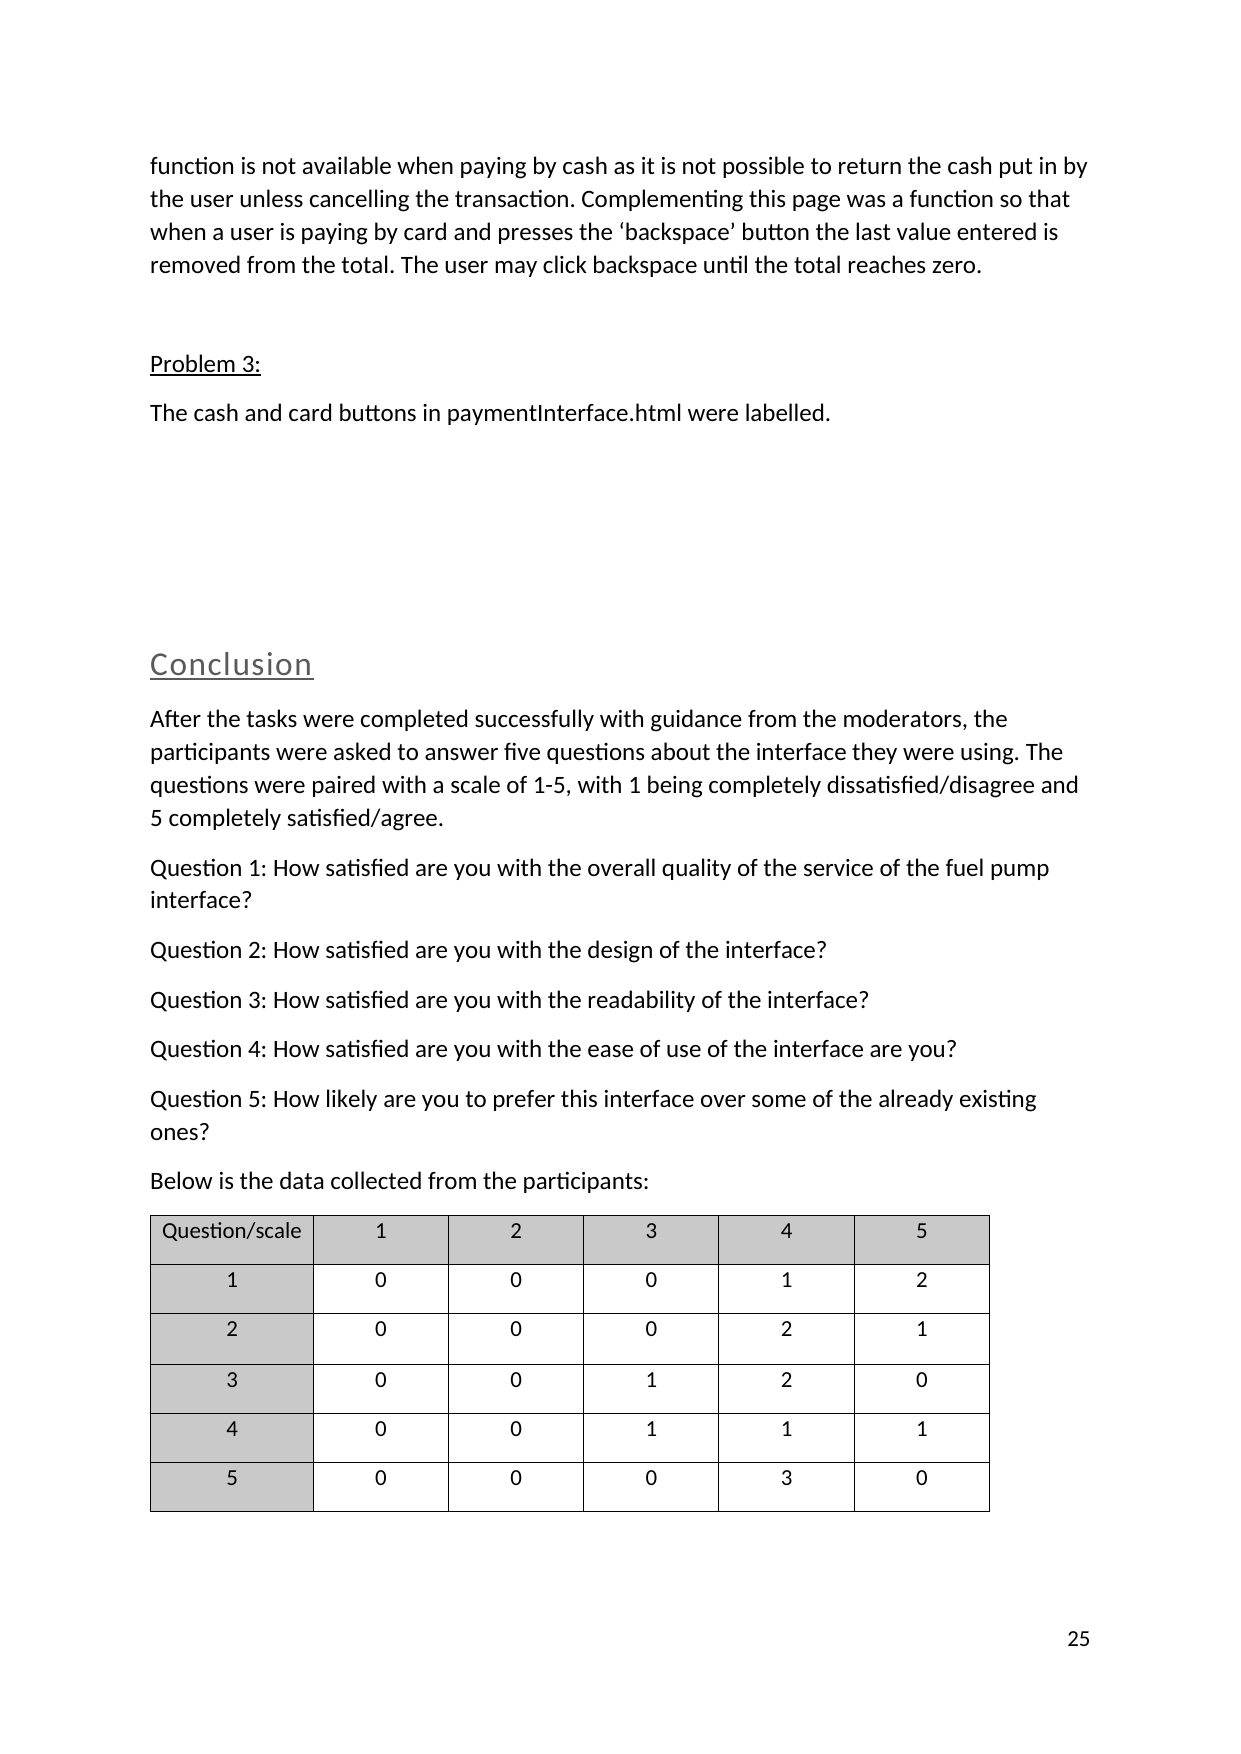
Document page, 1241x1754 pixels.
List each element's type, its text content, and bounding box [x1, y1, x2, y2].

table_cell 1 [584, 1365, 718, 1413]
table_cell 0 [449, 1314, 583, 1364]
table_cell 2 [719, 1314, 854, 1364]
text Question 5: How likely are you to prefer this interface over some of the already existing ones? [150, 1083, 1090, 1146]
table_header 3 [584, 1216, 718, 1264]
text Question 4: How satisfied are you with the ease of use of the interface are you? [150, 1033, 1090, 1064]
table_cell 0 [449, 1463, 583, 1511]
table_cell 2 [855, 1265, 989, 1313]
table_header Question/scale [151, 1216, 313, 1264]
text Question 1: How satisfied are you with the overall quality of the service of the fuel pump interface? [150, 852, 1090, 915]
table_header 5 [855, 1216, 989, 1264]
table_cell 1 [719, 1265, 854, 1313]
text Question 3: How satisfied are you with the readability of the interface? [150, 984, 1090, 1014]
text Below is the data collected from the participants: [150, 1165, 1090, 1196]
table_cell 3 [719, 1463, 854, 1511]
text After the tasks were completed successfully with guidance from the moderators, the participants were asked to answer five questions about the interface they were using. The questions were paired with a scale of 1-5, with 1 being completely dissatisfied/disagree and 5 completely satisfied/agree. [150, 703, 1090, 833]
table_cell 1 [151, 1265, 313, 1313]
table_cell 4 [151, 1414, 313, 1462]
table_cell 0 [314, 1265, 448, 1313]
table_header 4 [719, 1216, 854, 1264]
table_cell 0 [584, 1463, 718, 1511]
table_cell 0 [314, 1463, 448, 1511]
table_cell 1 [719, 1414, 854, 1462]
table_cell 0 [449, 1414, 583, 1462]
table_cell 0 [584, 1314, 718, 1364]
table_cell 0 [314, 1365, 448, 1413]
table_cell 3 [151, 1365, 313, 1413]
table_cell 0 [855, 1463, 989, 1511]
table_cell 1 [855, 1414, 989, 1462]
table_cell 0 [449, 1365, 583, 1413]
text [150, 150, 1090, 279]
table_cell 0 [855, 1365, 989, 1413]
table_cell 5 [151, 1463, 313, 1511]
table_cell 0 [314, 1414, 448, 1462]
table_header 1 [314, 1216, 448, 1264]
text The cash and card buttons in paymentInterface.html were labelled. [150, 397, 1090, 428]
table_cell 0 [584, 1265, 718, 1313]
table_cell 0 [449, 1265, 583, 1313]
text Problem 3: [150, 348, 1090, 378]
table_header 2 [449, 1216, 583, 1264]
table_cell 1 [584, 1414, 718, 1462]
table_cell 2 [719, 1365, 854, 1413]
table_cell 1 [855, 1314, 989, 1364]
subtitle Conclusion [150, 643, 1090, 683]
text Question 2: How satisfied are you with the design of the interface? [150, 934, 1090, 965]
table_cell 0 [314, 1314, 448, 1364]
table_cell 2 [151, 1314, 313, 1364]
